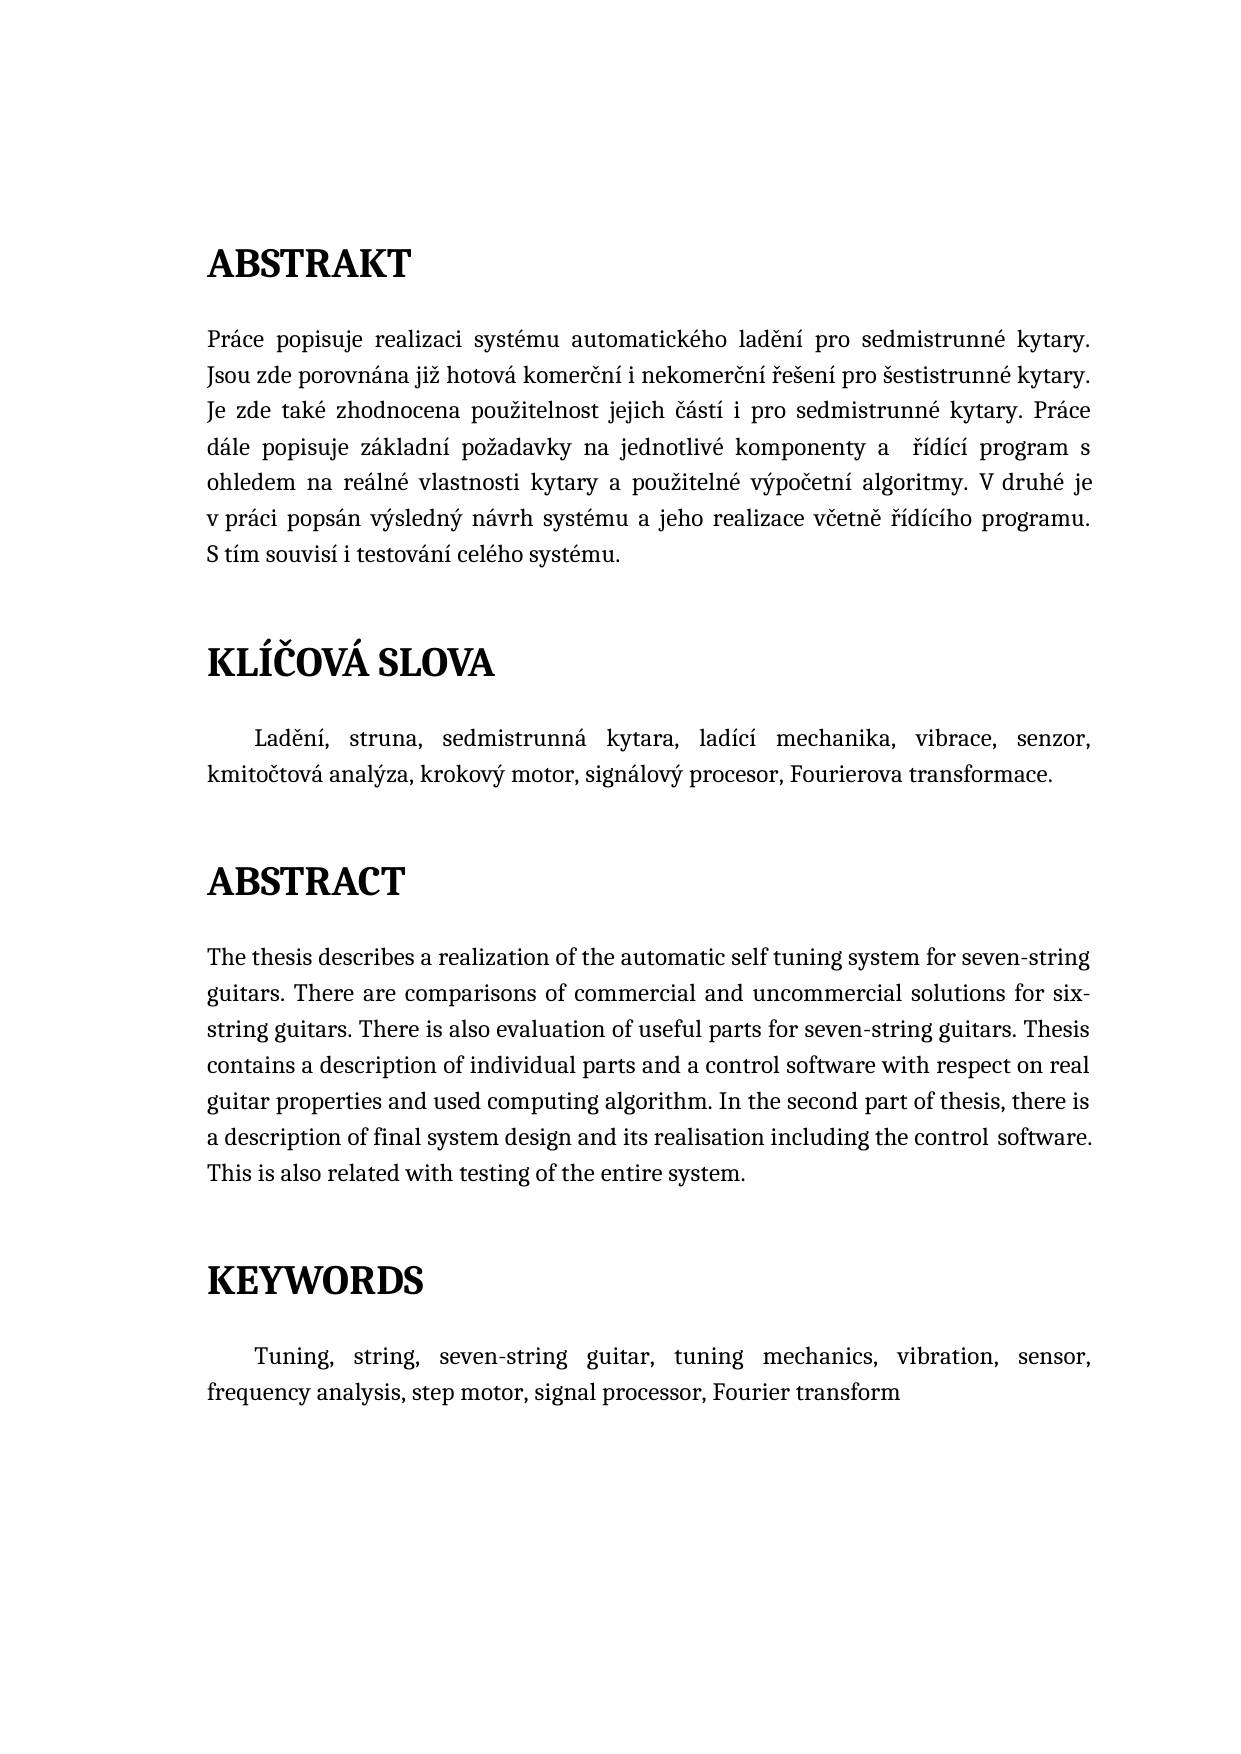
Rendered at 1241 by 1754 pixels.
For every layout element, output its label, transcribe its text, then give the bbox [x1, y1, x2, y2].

text Tuning, string, seven-string guitar, tuning mechanics, vibration, sensor, frequency analysis, step motor, signal processor, Fourier transform [207, 1342, 1092, 1406]
text Abstrakt [207, 240, 1092, 288]
text Abstract [207, 858, 1092, 906]
text Klíčová slova [207, 639, 1092, 687]
text Keywords [207, 1257, 1092, 1305]
text Ladění, struna, sedmistrunná kytara, ladící mechanika, vibrace, senzor, kmitočtová analýza, krokový motor, signálový procesor, Fourierova transformace. [207, 723, 1092, 788]
text Práce popisuje realizaci systému automatického ladění pro sedmistrunné kytary. Jsou zde porovnána již hotová komerční i nekomerční řešení pro šestistrunné kytary. Je zde také zhodnocena použitelnost jejich částí i pro sedmistrunné kytary. Práce dále popisuje základní požadavky na jednotlivé komponenty a řídící program s ohledem na reálné vlastnosti kytary a použitelné výpočetní algoritmy. V druhé je v práci popsán výsledný návrh systému a jeho realizace včetně řídícího programu. S tím souvisí i testování celého systému. [207, 324, 1092, 569]
text The thesis describes a realization of the automatic self tuning system for seven-string guitars. There are comparisons of commercial and uncommercial solutions for six-string guitars. There is also evaluation of useful parts for seven-string guitars. Thesis contains a description of individual parts and a control software with respect on real guitar properties and used computing algorithm. In the second part of thesis, there is a description of final system design and its realisation including the control software. This is also related with testing of the entire system. [207, 943, 1092, 1187]
